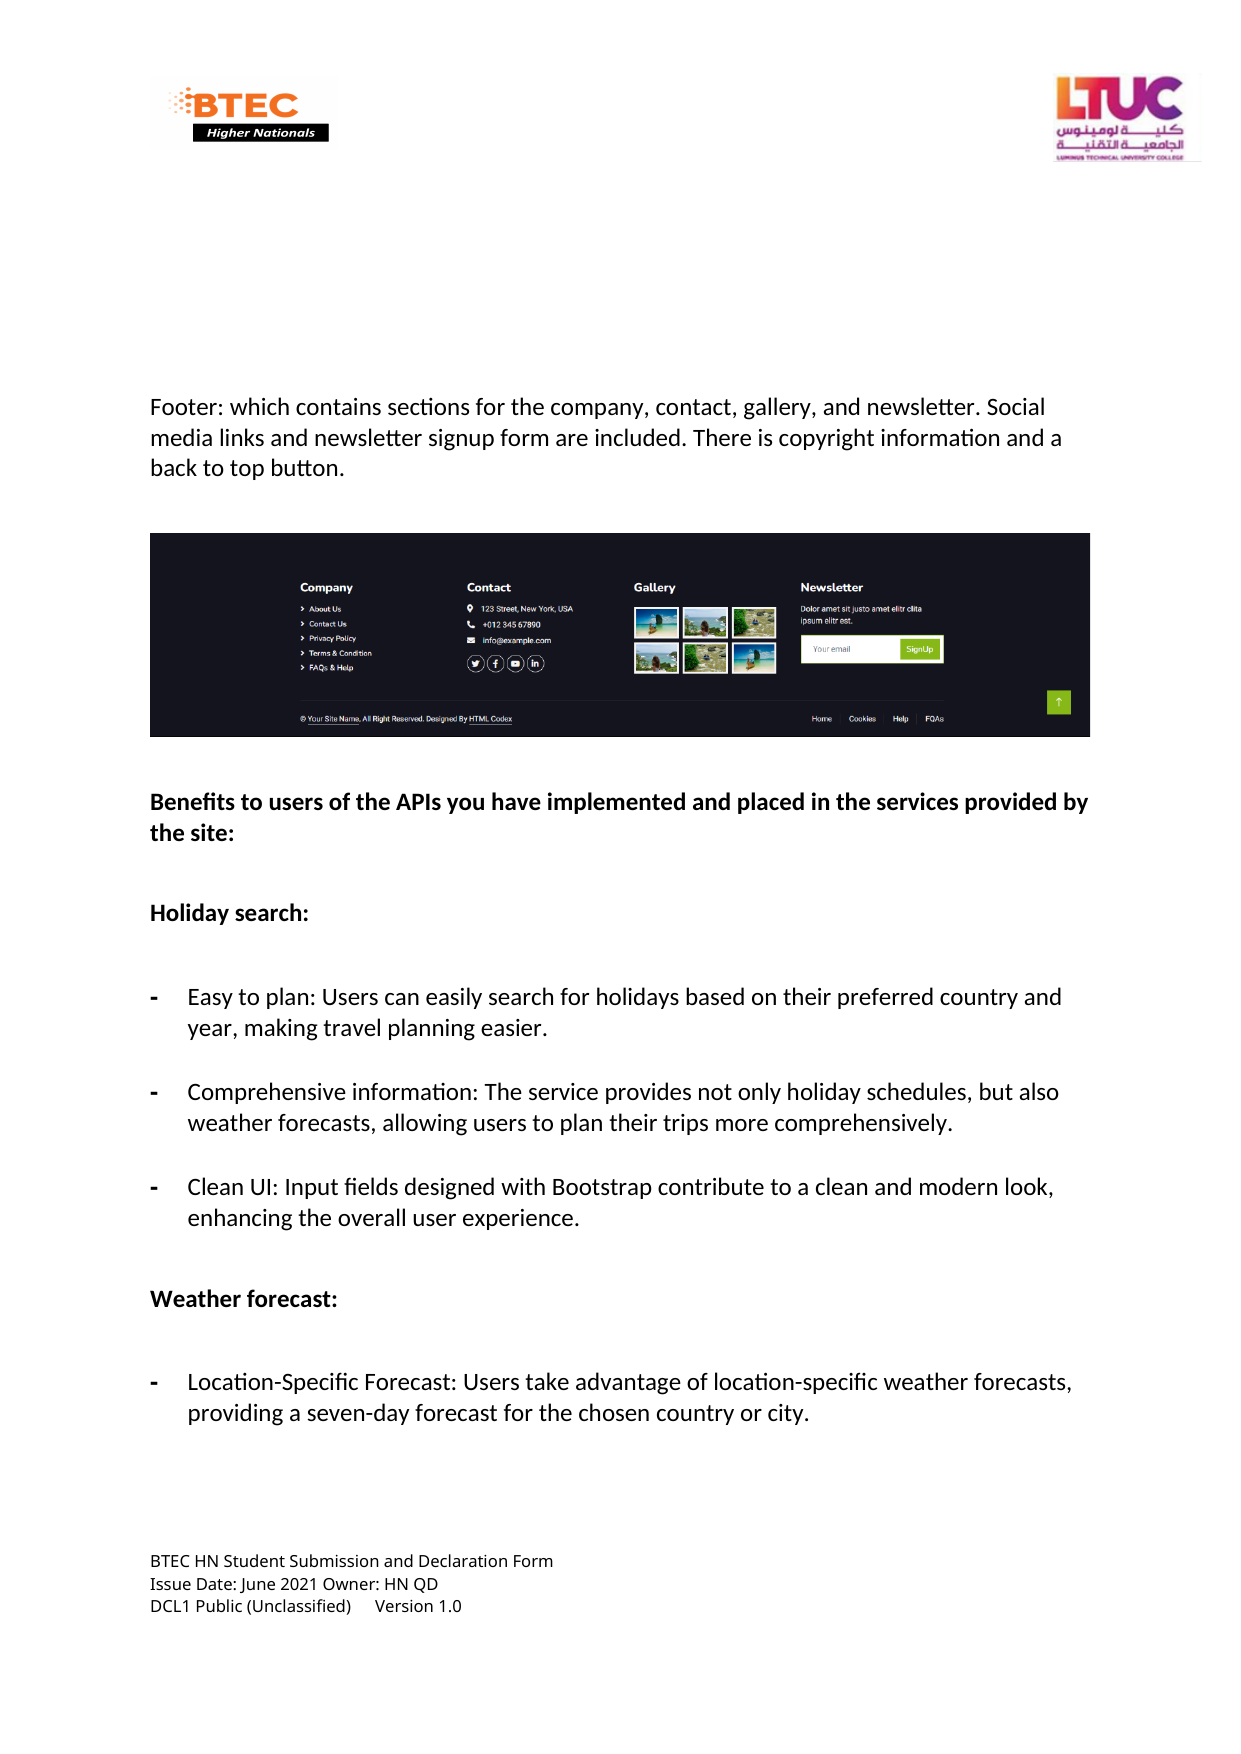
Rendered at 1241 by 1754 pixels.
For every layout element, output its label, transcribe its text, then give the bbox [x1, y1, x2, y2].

text Weather forecast: [150, 1283, 1090, 1313]
list Easy to plan: Users can easily search for holidays based on their preferred country and year, making travel planning easier. [150, 978, 1090, 1043]
text Footer: which contains sections for the company, contact, gallery, and newsletter. Social media links and newsletter signup form are included. There is copyright information and a back to top button. [150, 392, 1090, 483]
picture [150, 76, 339, 150]
text Holiday search: [150, 898, 1090, 928]
list Clean UI: Input fields designed with Bootstrap contribute to a clean and modern look, enhancing the overall user experience. [150, 1168, 1090, 1233]
picture [150, 533, 1091, 737]
text Benefits to users of the APIs you have implemented and placed in the services provided by the site: [150, 787, 1090, 848]
picture [1053, 73, 1202, 163]
list Location-Specific Forecast: Users take advantage of location-specific weather forecasts, providing a seven-day forecast for the chosen country or city. [150, 1363, 1090, 1428]
list Comprehensive information: The service provides not only holiday schedules, but also weather forecasts, allowing users to plan their trips more comprehensively. [150, 1073, 1090, 1138]
